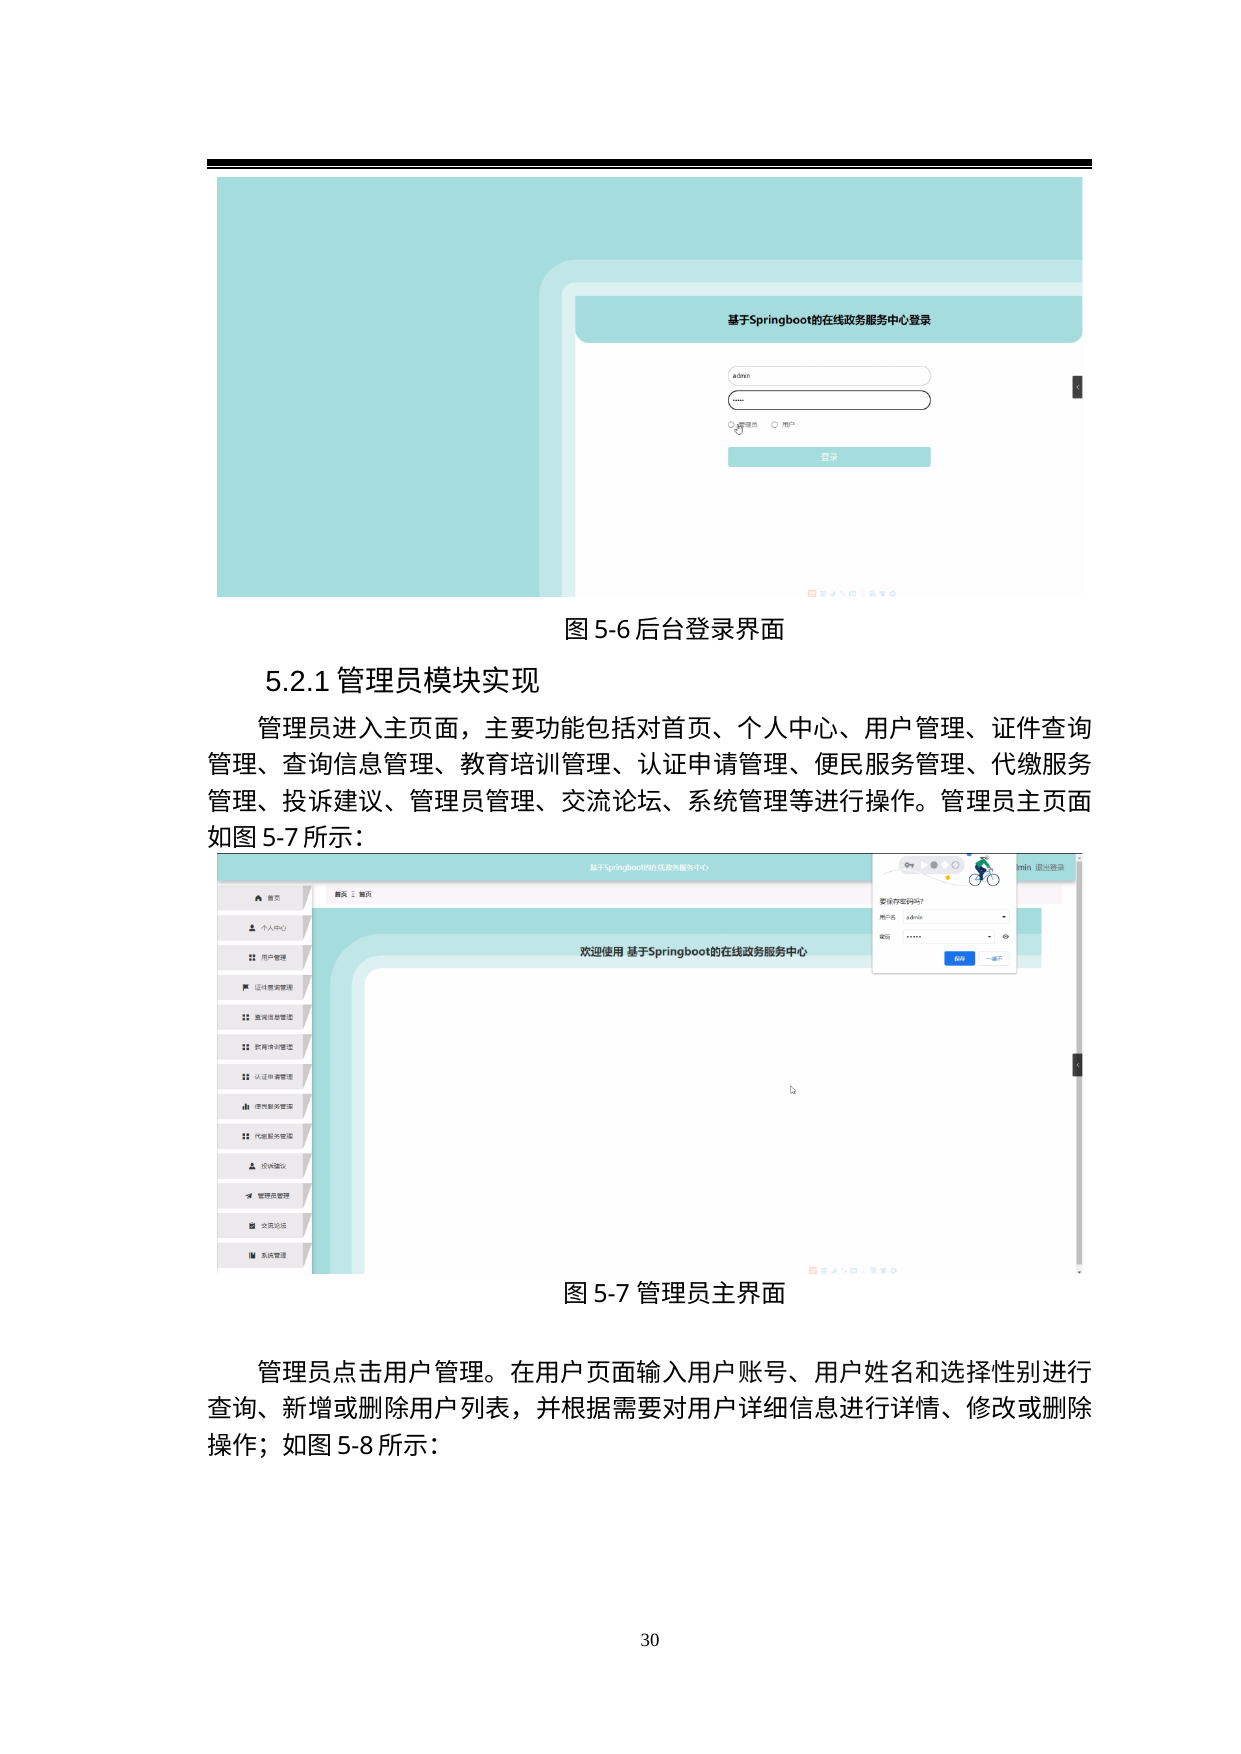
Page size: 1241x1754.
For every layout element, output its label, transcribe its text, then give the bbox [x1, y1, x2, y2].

text 5.2.1管理员模块实现 [207, 658, 1092, 700]
text 管理员点击用户管理。在用户页面输入用户账号、用户姓名和选择性别进行查询、新增或删除用户列表，并根据需要对用户详细信息进行详情、修改或删除操作；如图5-8所示： [207, 1353, 1092, 1461]
picture [217, 177, 1083, 597]
text 图5-6后台登录界面 [207, 609, 1092, 645]
text 管理员进入主页面，主要功能包括对首页、个人中心、用户管理、证件查询管理、查询信息管理、教育培训管理、认证申请管理、便民服务管理、代缴服务管理、投诉建议、管理员管理、交流论坛、系统管理等进行操作。管理员主页面如图5-7所示： [207, 708, 1092, 853]
text 图5-7 管理员主界面 [207, 1274, 1092, 1310]
picture [217, 853, 1083, 1274]
